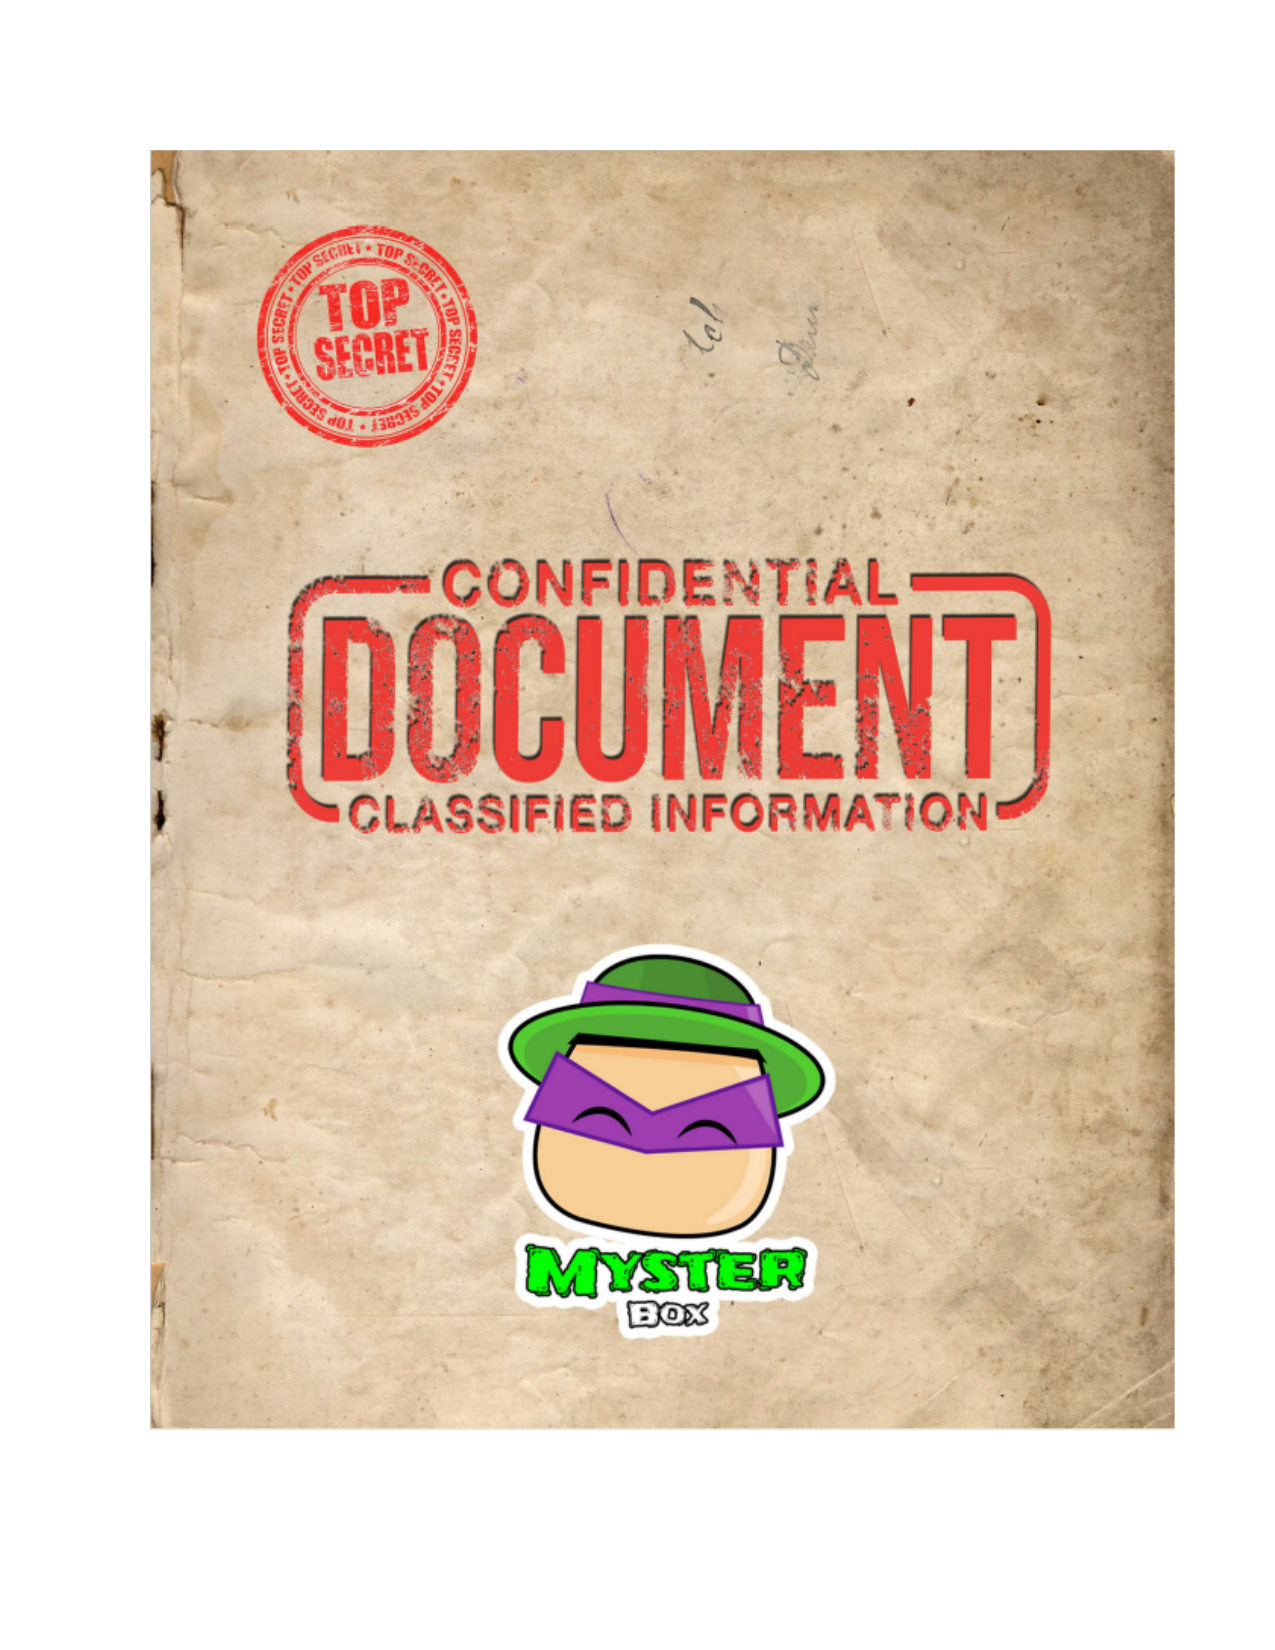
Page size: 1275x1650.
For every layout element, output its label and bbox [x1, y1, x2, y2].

picture [150, 150, 1175, 1430]
